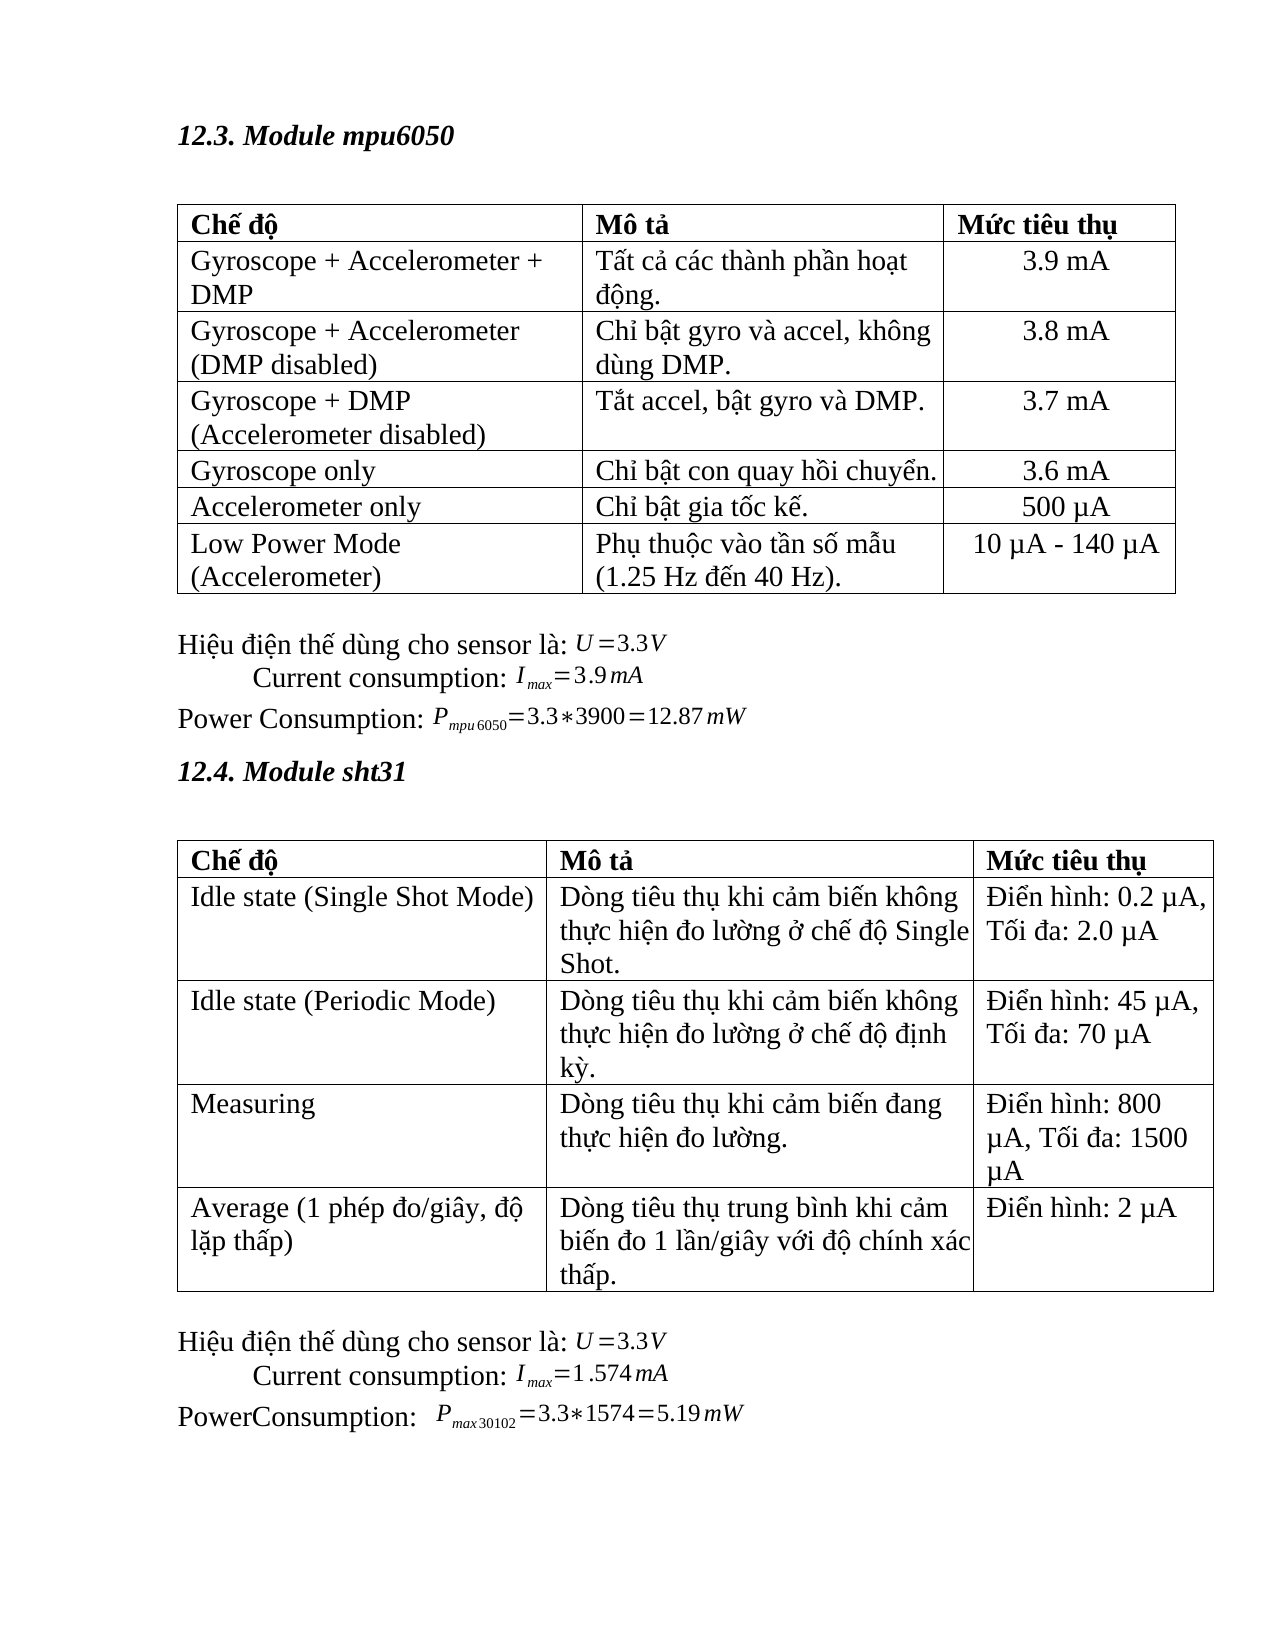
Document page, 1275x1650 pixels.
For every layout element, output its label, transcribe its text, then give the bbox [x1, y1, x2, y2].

table_cell Dòng tiêu thụ khi cảm biến không thực hiện đo lường ở chế độ Single Shot. [547, 878, 973, 980]
table_header Mức tiêu thụ [944, 205, 1175, 241]
table_cell 3.8 mA [944, 312, 1175, 381]
table_cell Chỉ bật gia tốc kế. [583, 488, 943, 523]
table_cell Idle state (Periodic Mode) [178, 981, 546, 1084]
table_cell Measuring [178, 1085, 546, 1187]
subtitle Module mpu6050 [177, 118, 1157, 152]
table_cell Điển hình: 800 µA, Tối đa: 1500 µA [974, 1085, 1213, 1187]
table_cell Điển hình: 2 µA [974, 1188, 1213, 1291]
subtitle Module sht31 [177, 754, 1157, 788]
table_cell Dòng tiêu thụ trung bình khi cảm biến đo 1 lần/giây với độ chính xác thấp. [547, 1188, 973, 1291]
table_cell Phụ thuộc vào tần số mẫu (1.25 Hz đến 40 Hz). [583, 524, 943, 593]
table_cell Gyroscope + Accelerometer + DMP [178, 242, 582, 311]
table_cell 500 µA [944, 488, 1175, 523]
text Current consumption: [252, 1358, 1032, 1392]
table_cell Idle state (Single Shot Mode) [178, 878, 546, 980]
text Hiệu điện thế dùng cho sensor là: [177, 1324, 1157, 1358]
table_cell Chỉ bật con quay hồi chuyển. [583, 451, 943, 487]
text PowerConsumption: [177, 1399, 1157, 1432]
table_cell 10 µA - 140 µA [944, 524, 1175, 593]
table_cell Low Power Mode (Accelerometer) [178, 524, 582, 593]
table_cell Chỉ bật gyro và accel, không dùng DMP. [583, 312, 943, 381]
table_cell Điển hình: 0.2 µA, Tối đa: 2.0 µA [974, 878, 1213, 980]
table_cell Gyroscope only [178, 451, 582, 487]
table_cell Tắt accel, bật gyro và DMP. [583, 382, 943, 450]
table_header Mô tả [547, 841, 973, 877]
table_header Chế độ [178, 205, 582, 241]
text Hiệu điện thế dùng cho sensor là: [177, 627, 1157, 661]
table_cell 3.6 mA [944, 451, 1175, 487]
table_cell 3.9 mA [944, 242, 1175, 311]
text Current consumption: [252, 661, 1032, 694]
text Power Consumption: [177, 701, 1157, 735]
table_cell Accelerometer only [178, 488, 582, 523]
table_header Chế độ [178, 841, 546, 877]
table_cell Điển hình: 45 µA, Tối đa: 70 µA [974, 981, 1213, 1084]
table_cell Gyroscope + DMP (Accelerometer disabled) [178, 382, 582, 450]
table_cell 3.7 mA [944, 382, 1175, 450]
table_cell Tất cả các thành phần hoạt động. [583, 242, 943, 311]
table_cell Average (1 phép đo/giây, độ lặp thấp) [178, 1188, 546, 1291]
table_header Mức tiêu thụ [974, 841, 1213, 877]
table_cell Dòng tiêu thụ khi cảm biến không thực hiện đo lường ở chế độ định kỳ. [547, 981, 973, 1084]
table_cell Gyroscope + Accelerometer (DMP disabled) [178, 312, 582, 381]
table_cell Dòng tiêu thụ khi cảm biến đang thực hiện đo lường. [547, 1085, 973, 1187]
table_header Mô tả [583, 205, 943, 241]
